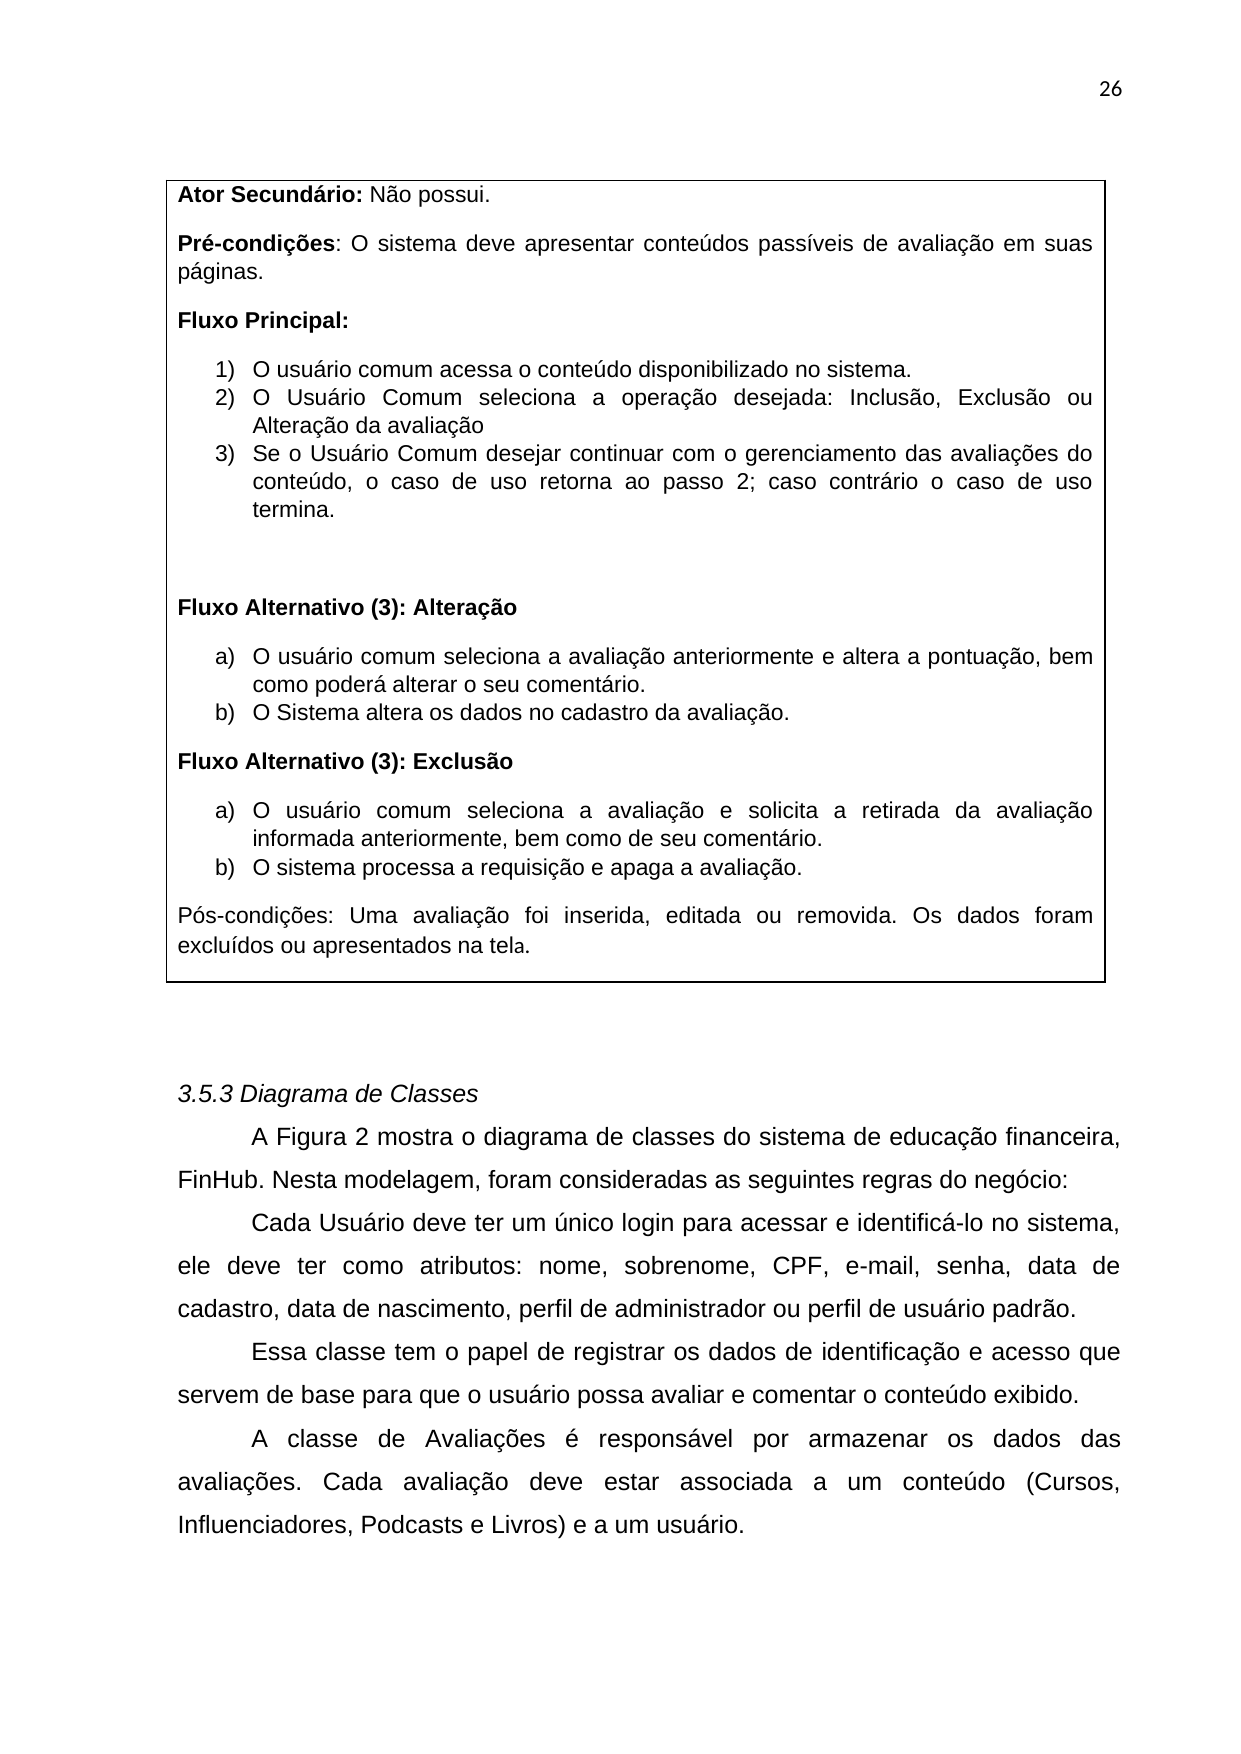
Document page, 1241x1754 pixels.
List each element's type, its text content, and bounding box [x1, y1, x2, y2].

text Cada Usuário deve ter um único login para acessar e identificá-lo no sistema, ele deve ter como atributos: nome, sobrenome, CPF, e-mail, senha, data de cadastro, data de nascimento, perfil de administrador ou perfil de usuário padrão. [177, 1208, 1122, 1323]
text A Figura 2 mostra o diagrama de classes do sistema de educação financeira, FinHub. Nesta modelagem, foram consideradas as seguintes regras do negócio: [177, 1122, 1122, 1193]
subtitle 3.5.3 Diagrama de Classes [177, 1078, 1122, 1107]
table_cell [167, 181, 1104, 981]
text A classe de Avaliações é responsável por armazenar os dados das avaliações. Cada avaliação deve estar associada a um conteúdo (Cursos, Influenciadores, Podcasts e Livros) e a um usuário. [177, 1423, 1122, 1538]
text Essa classe tem o papel de registrar os dados de identificação e acesso que servem de base para que o usuário possa avaliar e comentar o conteúdo exibido. [177, 1337, 1122, 1409]
